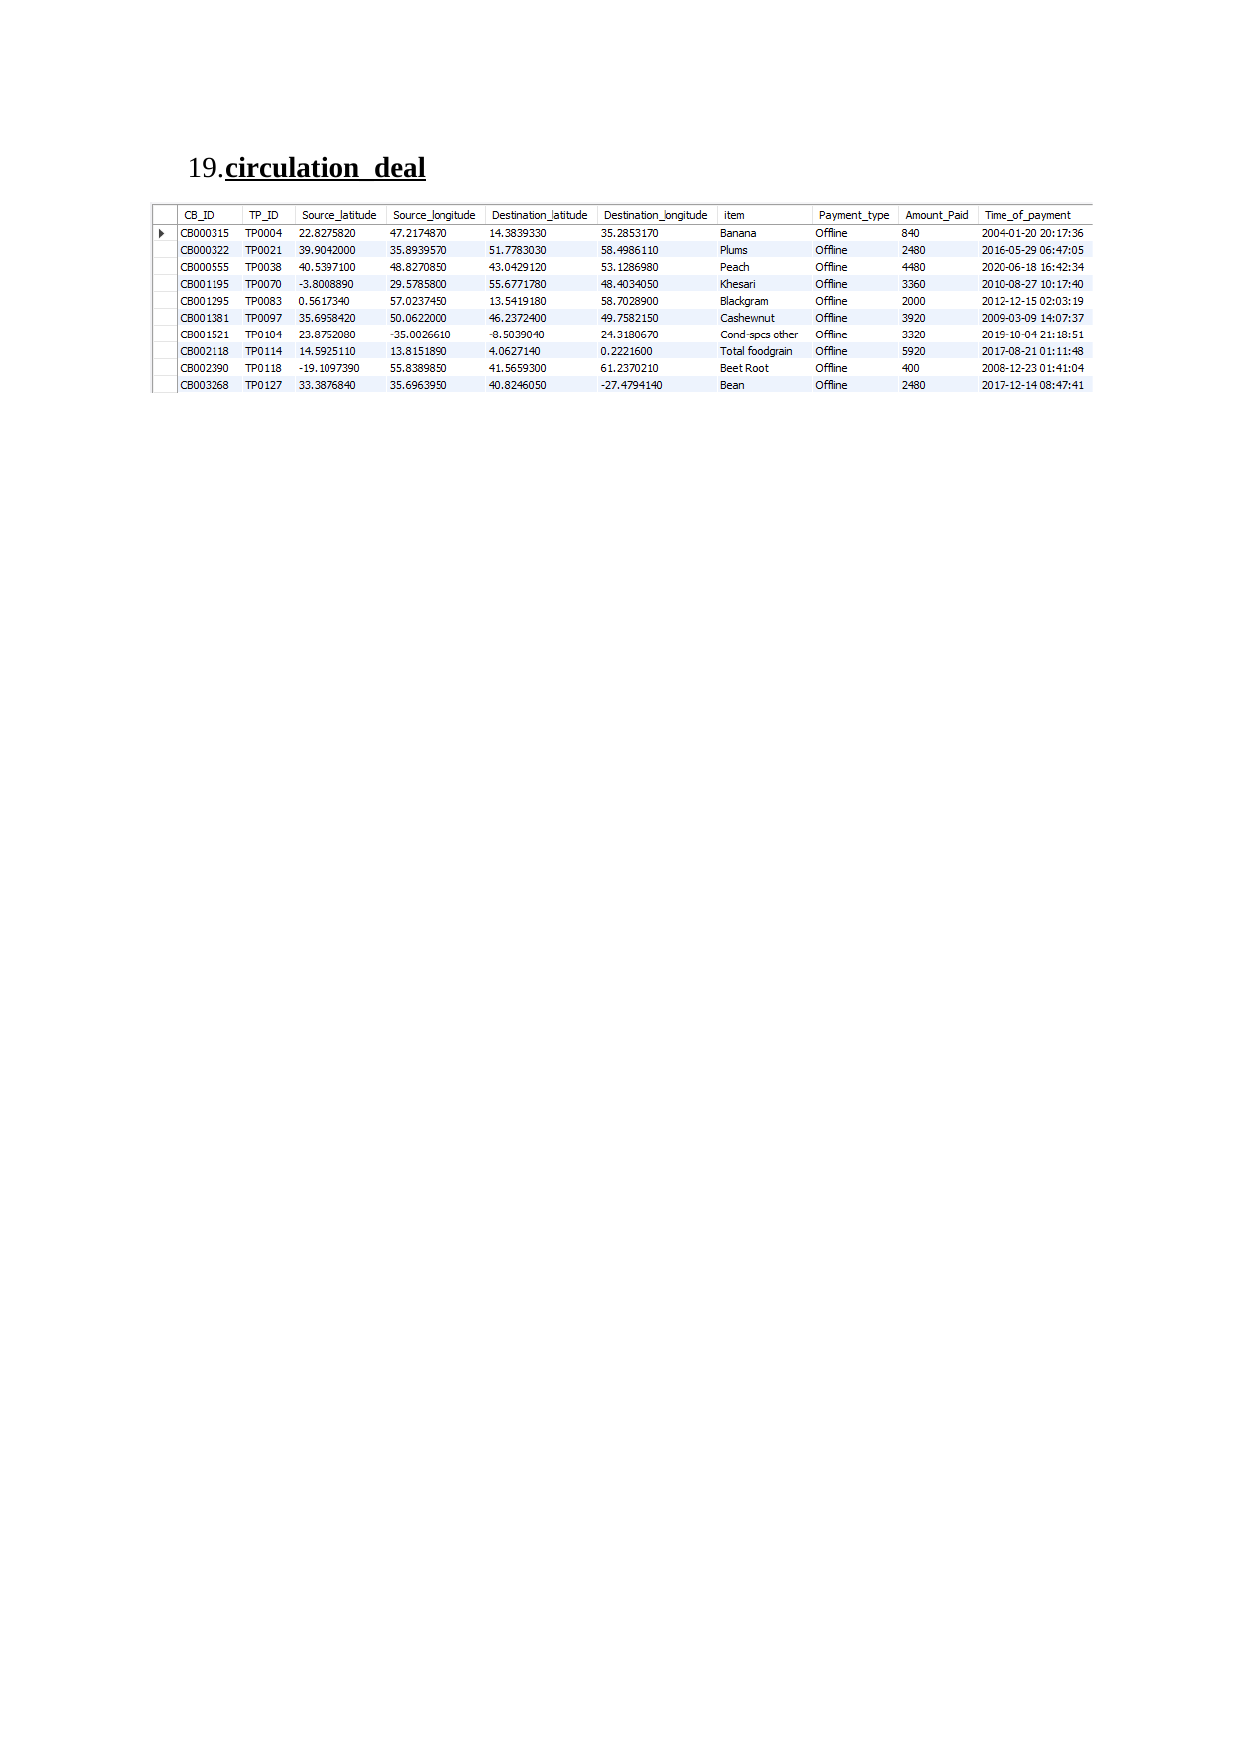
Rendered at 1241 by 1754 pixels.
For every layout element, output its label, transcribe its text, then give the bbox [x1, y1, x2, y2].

list circulation_deal [187, 150, 1090, 183]
picture [150, 202, 1093, 393]
